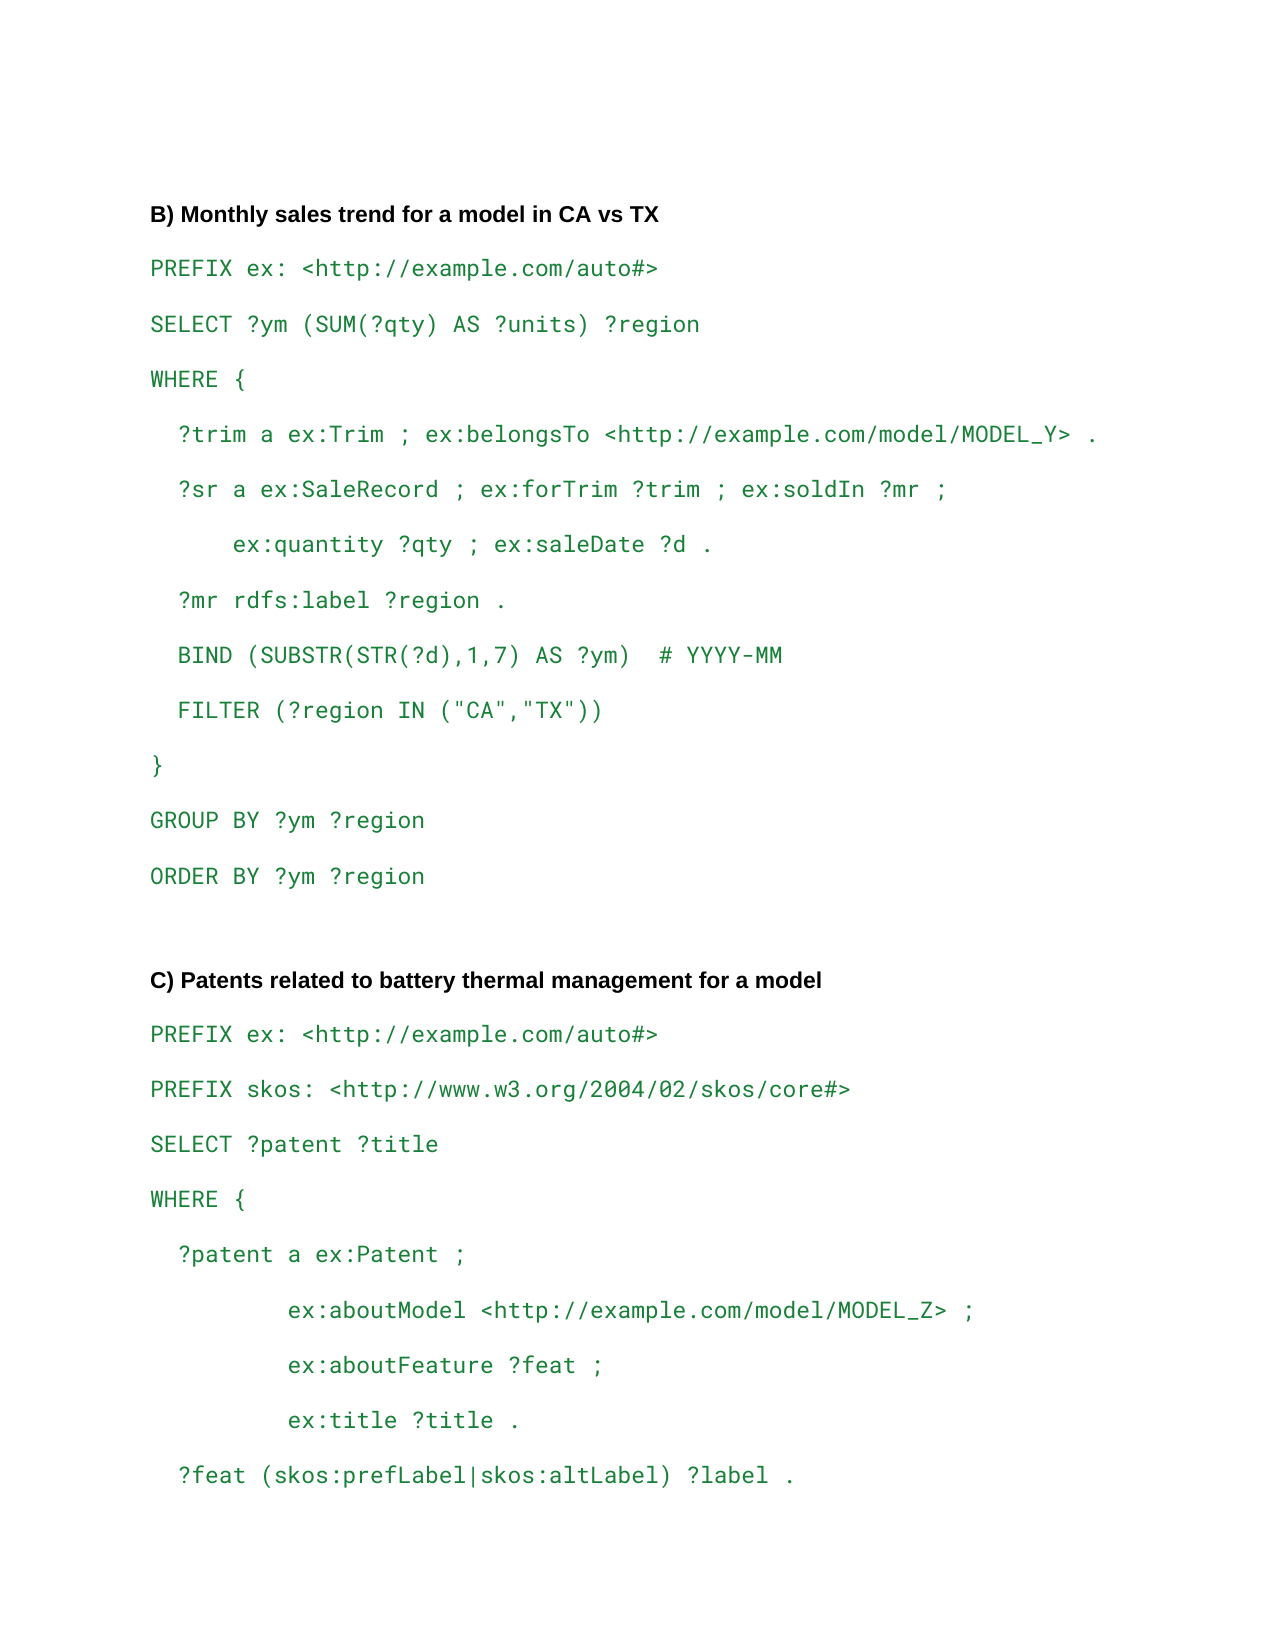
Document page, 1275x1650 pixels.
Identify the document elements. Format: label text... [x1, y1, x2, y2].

text ?sr a ex:SaleRecord ; ex:forTrim ?trim ; ex:soldIn ?mr ; [150, 473, 1125, 504]
text SELECT ?ym (SUM(?qty) AS ?units) ?region [150, 308, 1125, 338]
text C) Patents related to battery thermal management for a model [150, 967, 1125, 993]
text WHERE { [150, 363, 1125, 393]
text FILTER (?region IN ("CA","TX")) [150, 694, 1125, 724]
text PREFIX skos: <http://www.w3.org/2004/02/skos/core#> [150, 1073, 1125, 1103]
text BIND (SUBSTR(STR(?d),1,7) AS ?ym) # YYYY-MM [150, 639, 1125, 669]
text ?feat (skos:prefLabel|skos:altLabel) ?label . [150, 1459, 1125, 1490]
text GROUP BY ?ym ?region [150, 805, 1125, 835]
text } [150, 749, 1125, 780]
text ORDER BY ?ym ?region [150, 860, 1125, 890]
text ?mr rdfs:label ?region . [150, 584, 1125, 614]
text ex:quantity ?qty ; ex:saleDate ?d . [150, 529, 1125, 559]
text ex:title ?title . [150, 1404, 1125, 1434]
text PREFIX ex: <http://example.com/auto#> [150, 253, 1125, 283]
text ex:aboutFeature ?feat ; [150, 1349, 1125, 1379]
text B) Monthly sales trend for a model in CA vs TX [150, 201, 1125, 228]
text ex:aboutModel <http://example.com/model/MODEL_Z> ; [150, 1294, 1125, 1324]
text ?patent a ex:Patent ; [150, 1239, 1125, 1269]
text PREFIX ex: <http://example.com/auto#> [150, 1018, 1125, 1048]
text ?trim a ex:Trim ; ex:belongsTo <http://example.com/model/MODEL_Y> . [150, 418, 1125, 448]
text SELECT ?patent ?title [150, 1128, 1125, 1158]
text WHERE { [150, 1183, 1125, 1214]
